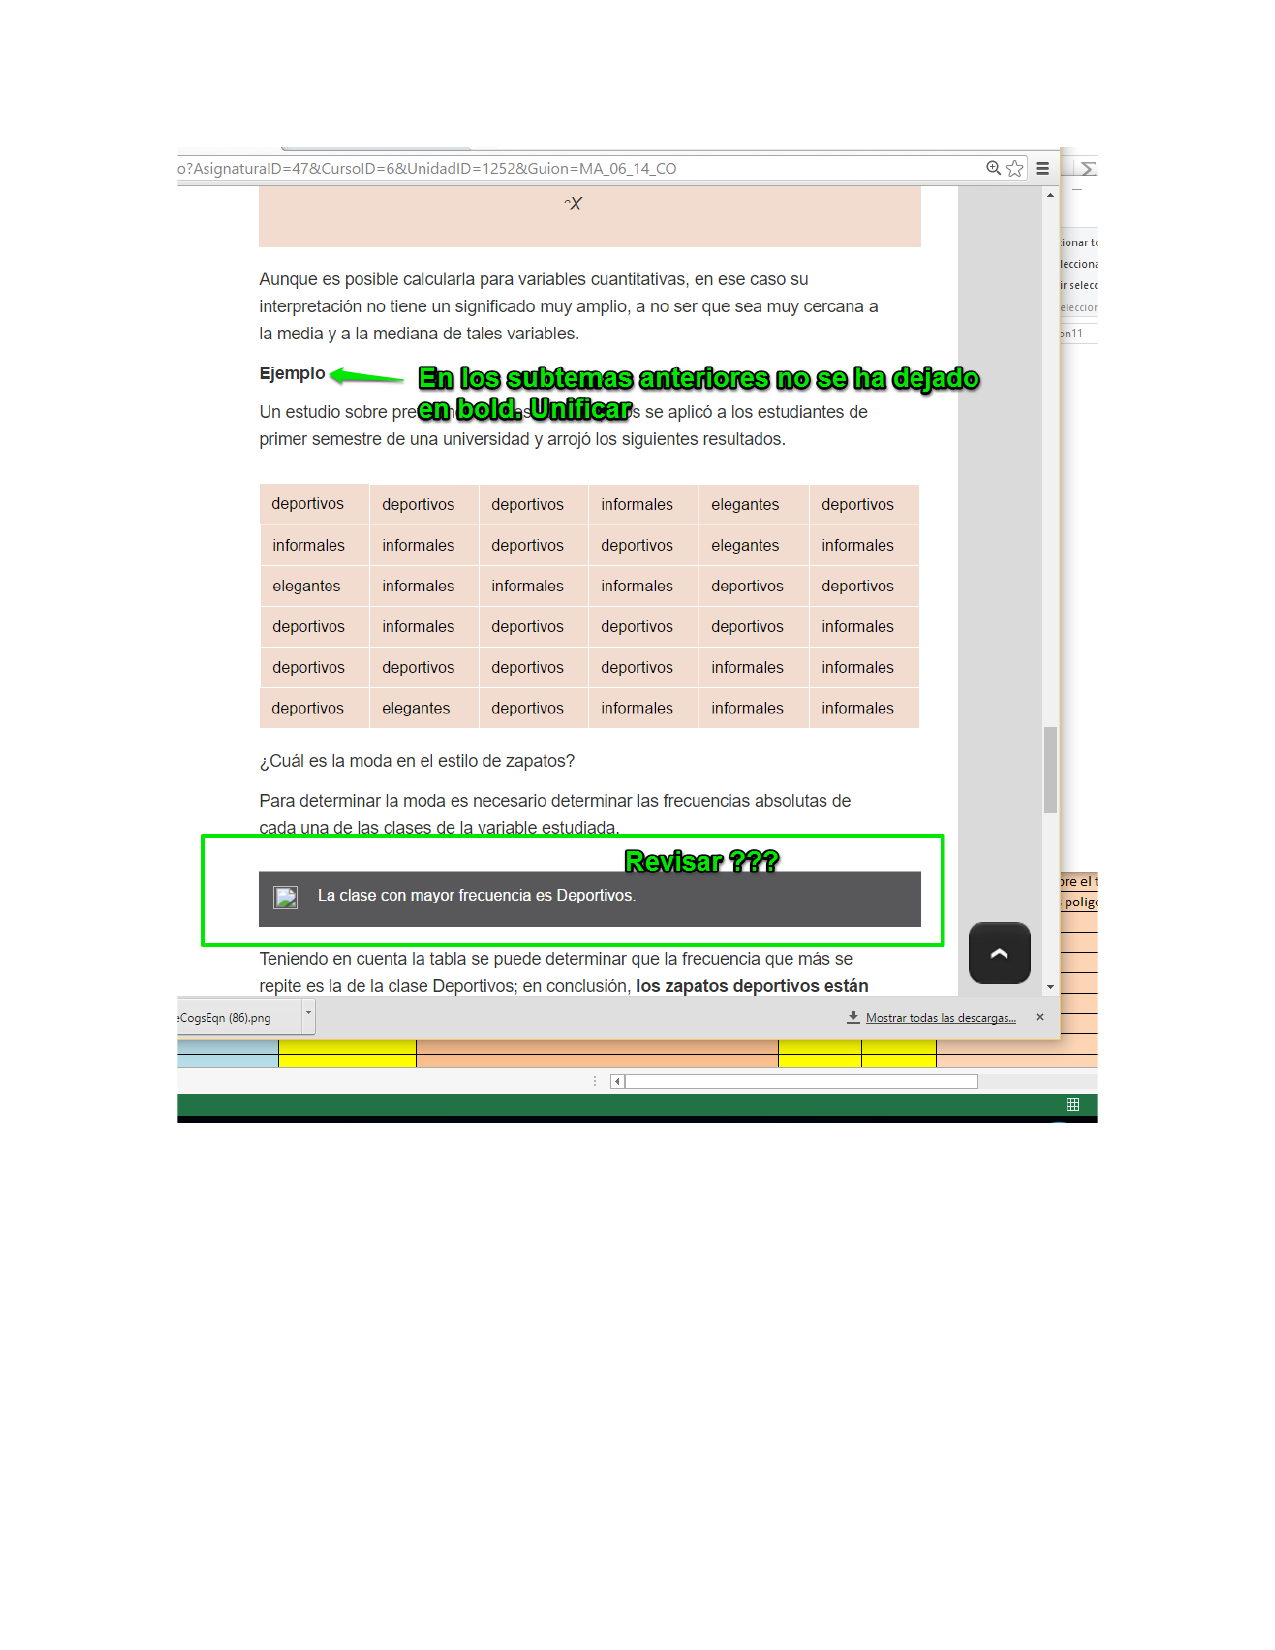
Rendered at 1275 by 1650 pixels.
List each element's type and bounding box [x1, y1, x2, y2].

picture [177, 147, 1098, 1123]
